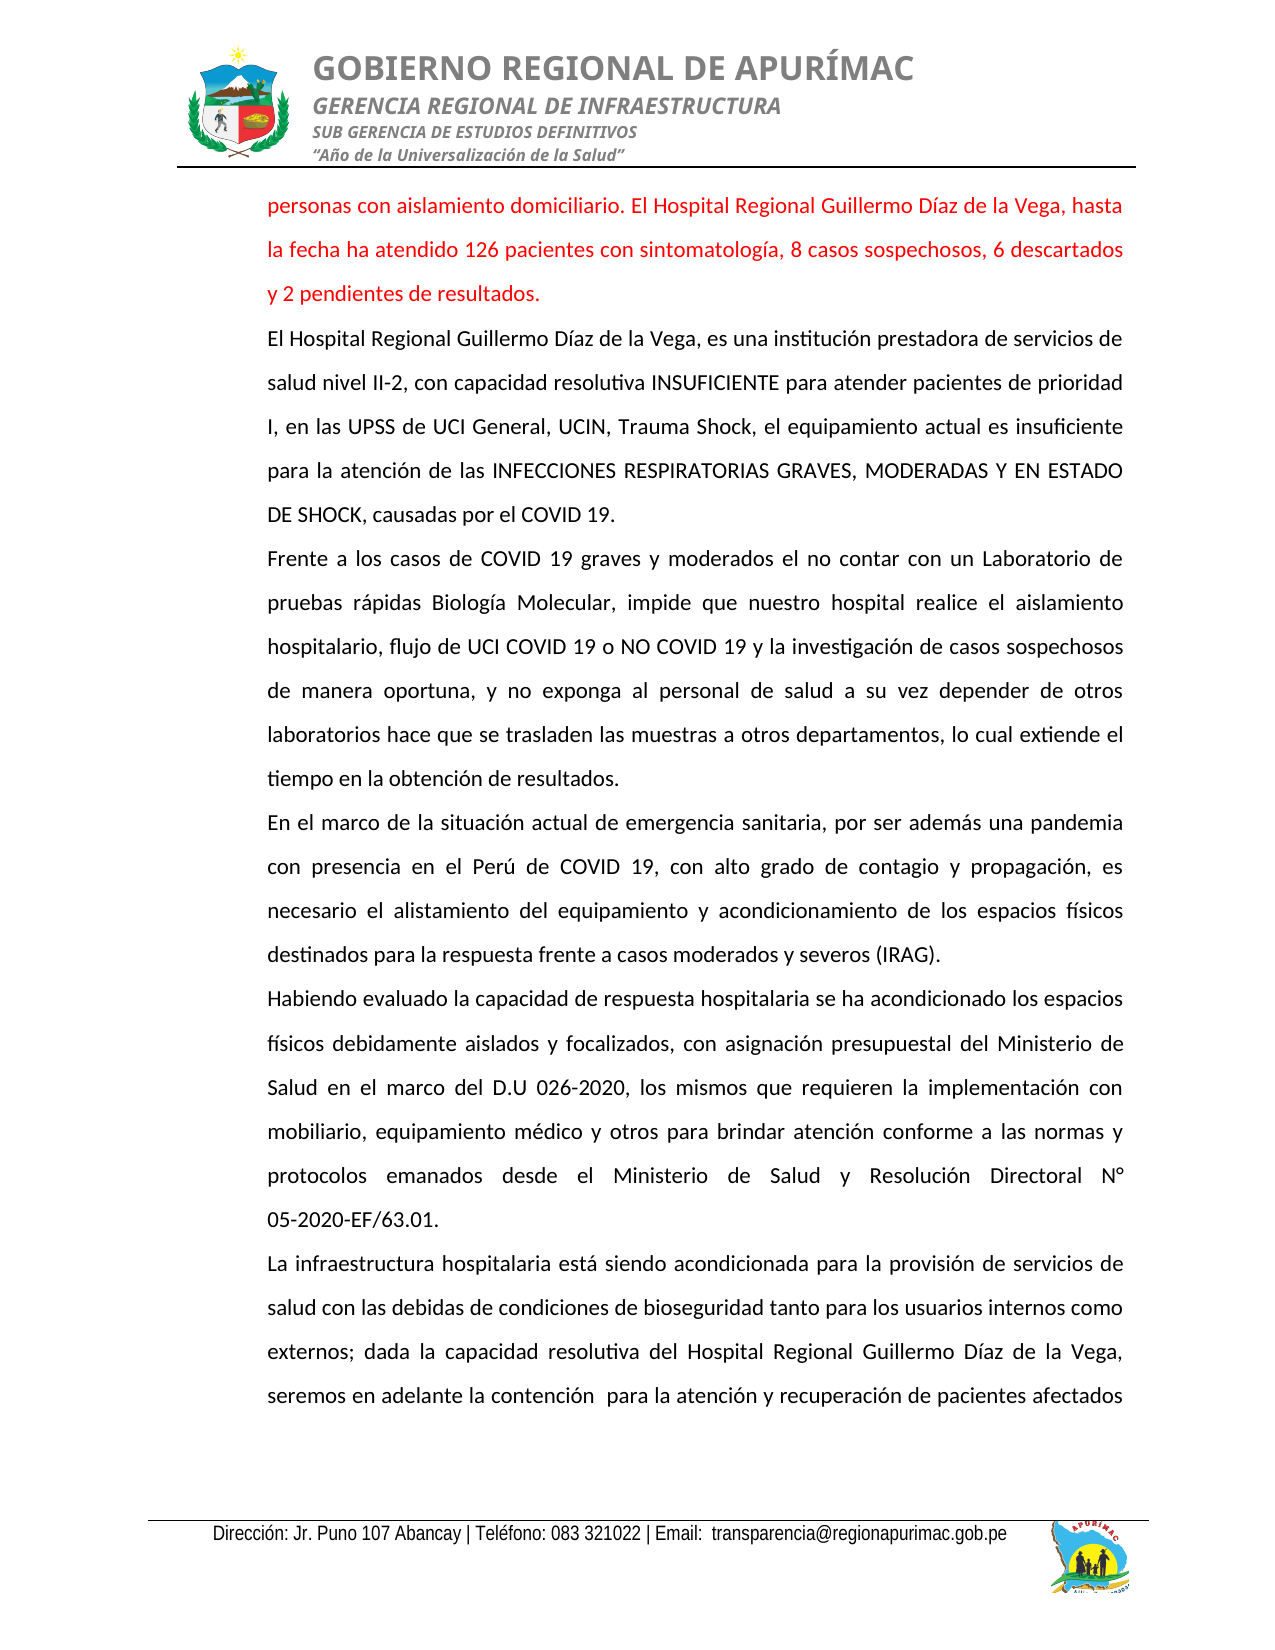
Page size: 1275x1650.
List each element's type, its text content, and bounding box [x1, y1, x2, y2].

list En el marco de la situación actual de emergencia sanitaria, por ser además una pandemia con presencia en el Perú de COVID 19, con alto grado de contagio y propagación, es necesario el alistamiento del equipamiento y acondicionamiento de los espacios físicos destinados para la respuesta frente a casos moderados y severos (IRAG). [267, 807, 1125, 968]
picture [1050, 1520, 1129, 1593]
list El Hospital Regional Guillermo Díaz de la Vega, es una institución prestadora de servicios de salud nivel II-2, con capacidad resolutiva INSUFICIENTE para atender pacientes de prioridad I, en las UPSS de UCI General, UCIN, Trauma Shock, el equipamiento actual es insuficiente para la atención de las INFECCIONES RESPIRATORIAS GRAVES, MODERADAS Y EN ESTADO DE SHOCK, causadas por el COVID 19. [267, 322, 1125, 528]
list Frente a los casos de COVID 19 graves y moderados el no contar con un Laboratorio de pruebas rápidas Biología Molecular, impide que nuestro hospital realice el aislamiento hospitalario, flujo de UCI COVID 19 o NO COVID 19 y la investigación de casos sospechosos de manera oportuna, y no exponga al personal de salud a su vez depender de otros laboratorios hace que se trasladen las muestras a otros departamentos, lo cual extiende el tiempo en la obtención de resultados. [267, 543, 1125, 792]
list Habiendo evaluado la capacidad de respuesta hospitalaria se ha acondicionado los espacios físicos debidamente aislados y focalizados, con asignación presupuestal del Ministerio de Salud en el marco del D.U 026-2020, los mismos que requieren la implementación con mobiliario, equipamiento médico y otros para brindar atención conforme a las normas y protocolos emanados desde el Ministerio de Salud y Resolución Directoral N° 05-2020-EF/63.01. [267, 983, 1125, 1233]
picture [187, 44, 290, 162]
